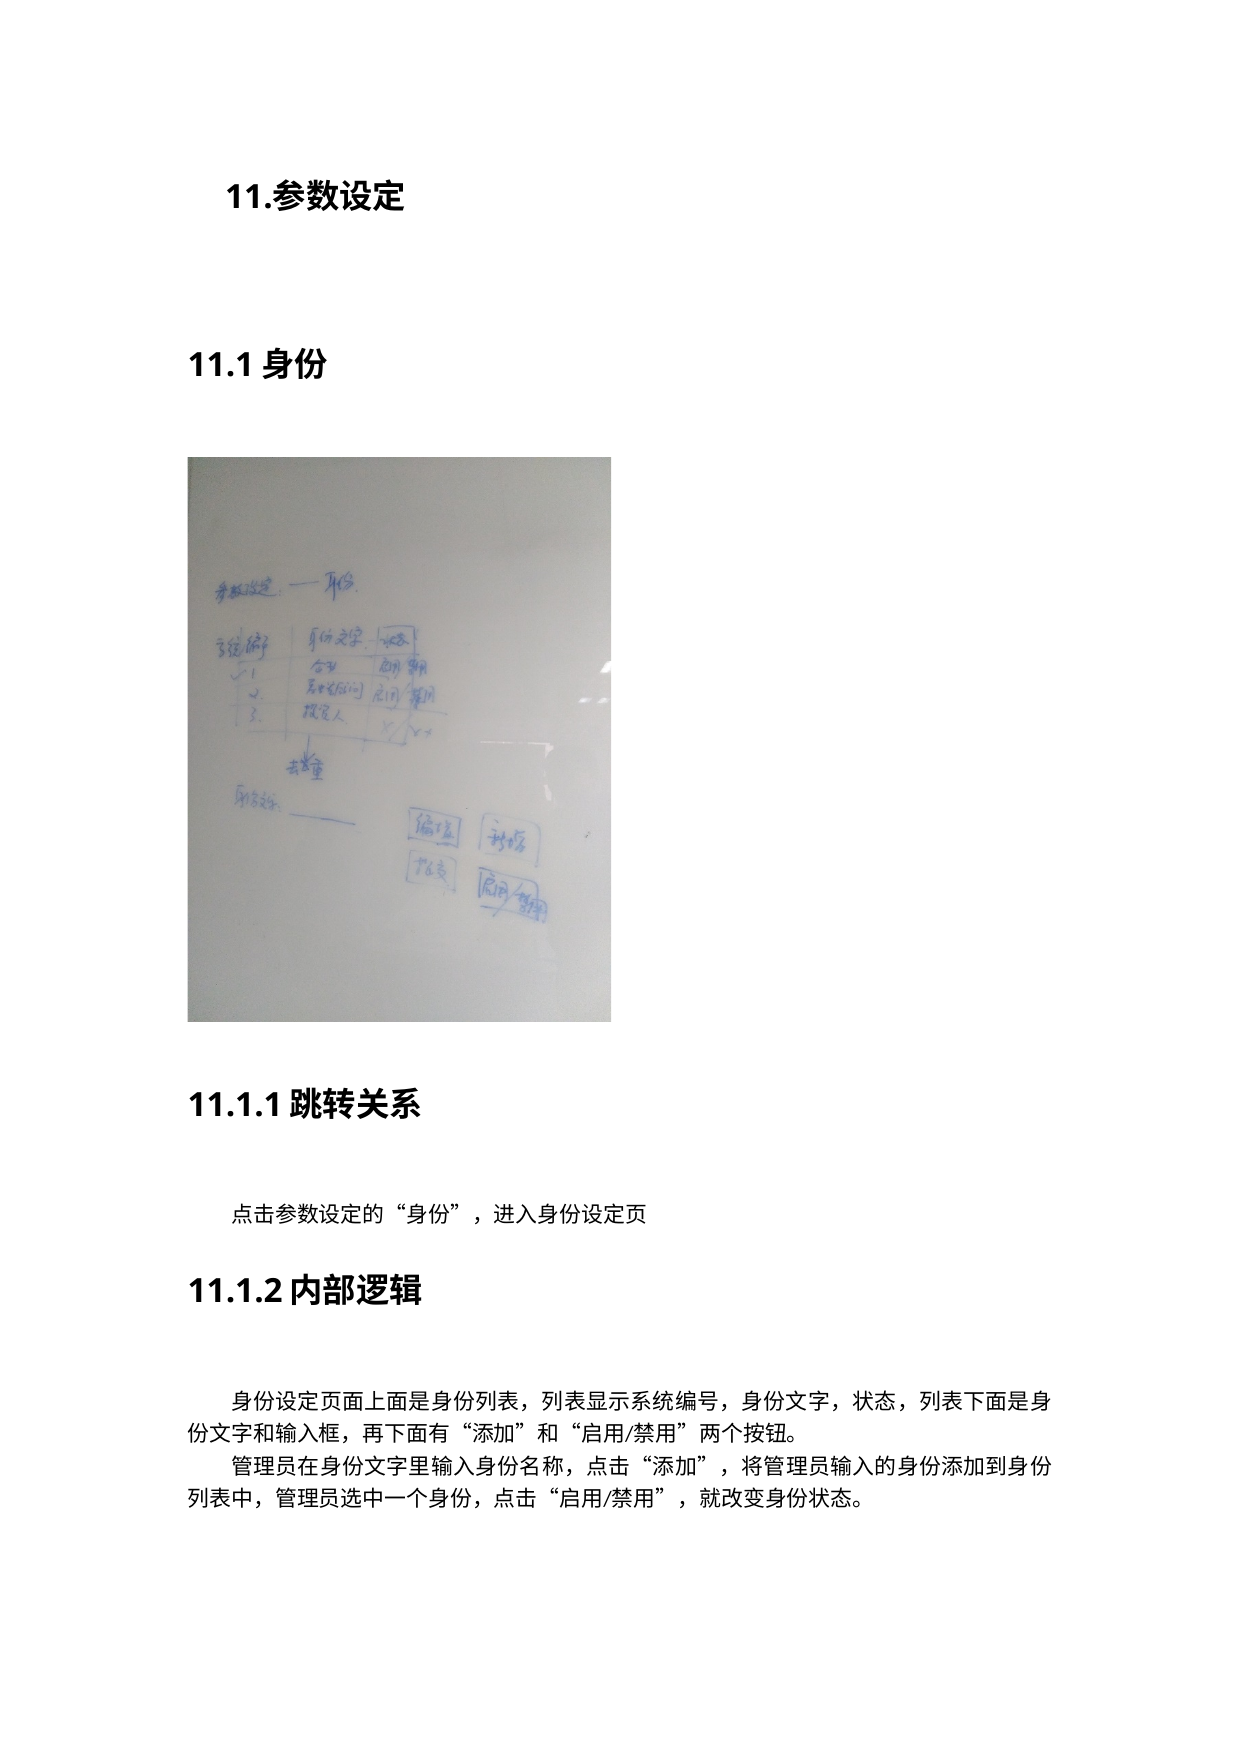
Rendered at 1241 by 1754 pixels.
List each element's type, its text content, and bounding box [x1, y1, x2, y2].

subtitle 11.1.2内部逻辑 [187, 1256, 1053, 1321]
subtitle 11.参数设定 [225, 162, 1053, 227]
subtitle 11.1身份 [187, 329, 1053, 394]
text 点击参数设定的“身份”，进入身份设定页 [187, 1196, 1053, 1229]
subtitle 11.1.1跳转关系 [187, 1069, 1053, 1134]
text 身份设定页面上面是身份列表，列表显示系统编号，身份文字，状态，列表下面是身份文字和输入框，再下面有“添加”和“启用/禁用”两个按钮。 [187, 1383, 1053, 1448]
text 管理员在身份文字里输入身份名称，点击“添加”，将管理员输入的身份添加到身份列表中，管理员选中一个身份，点击“启用/禁用”，就改变身份状态。 [187, 1448, 1053, 1513]
picture [187, 457, 612, 1022]
